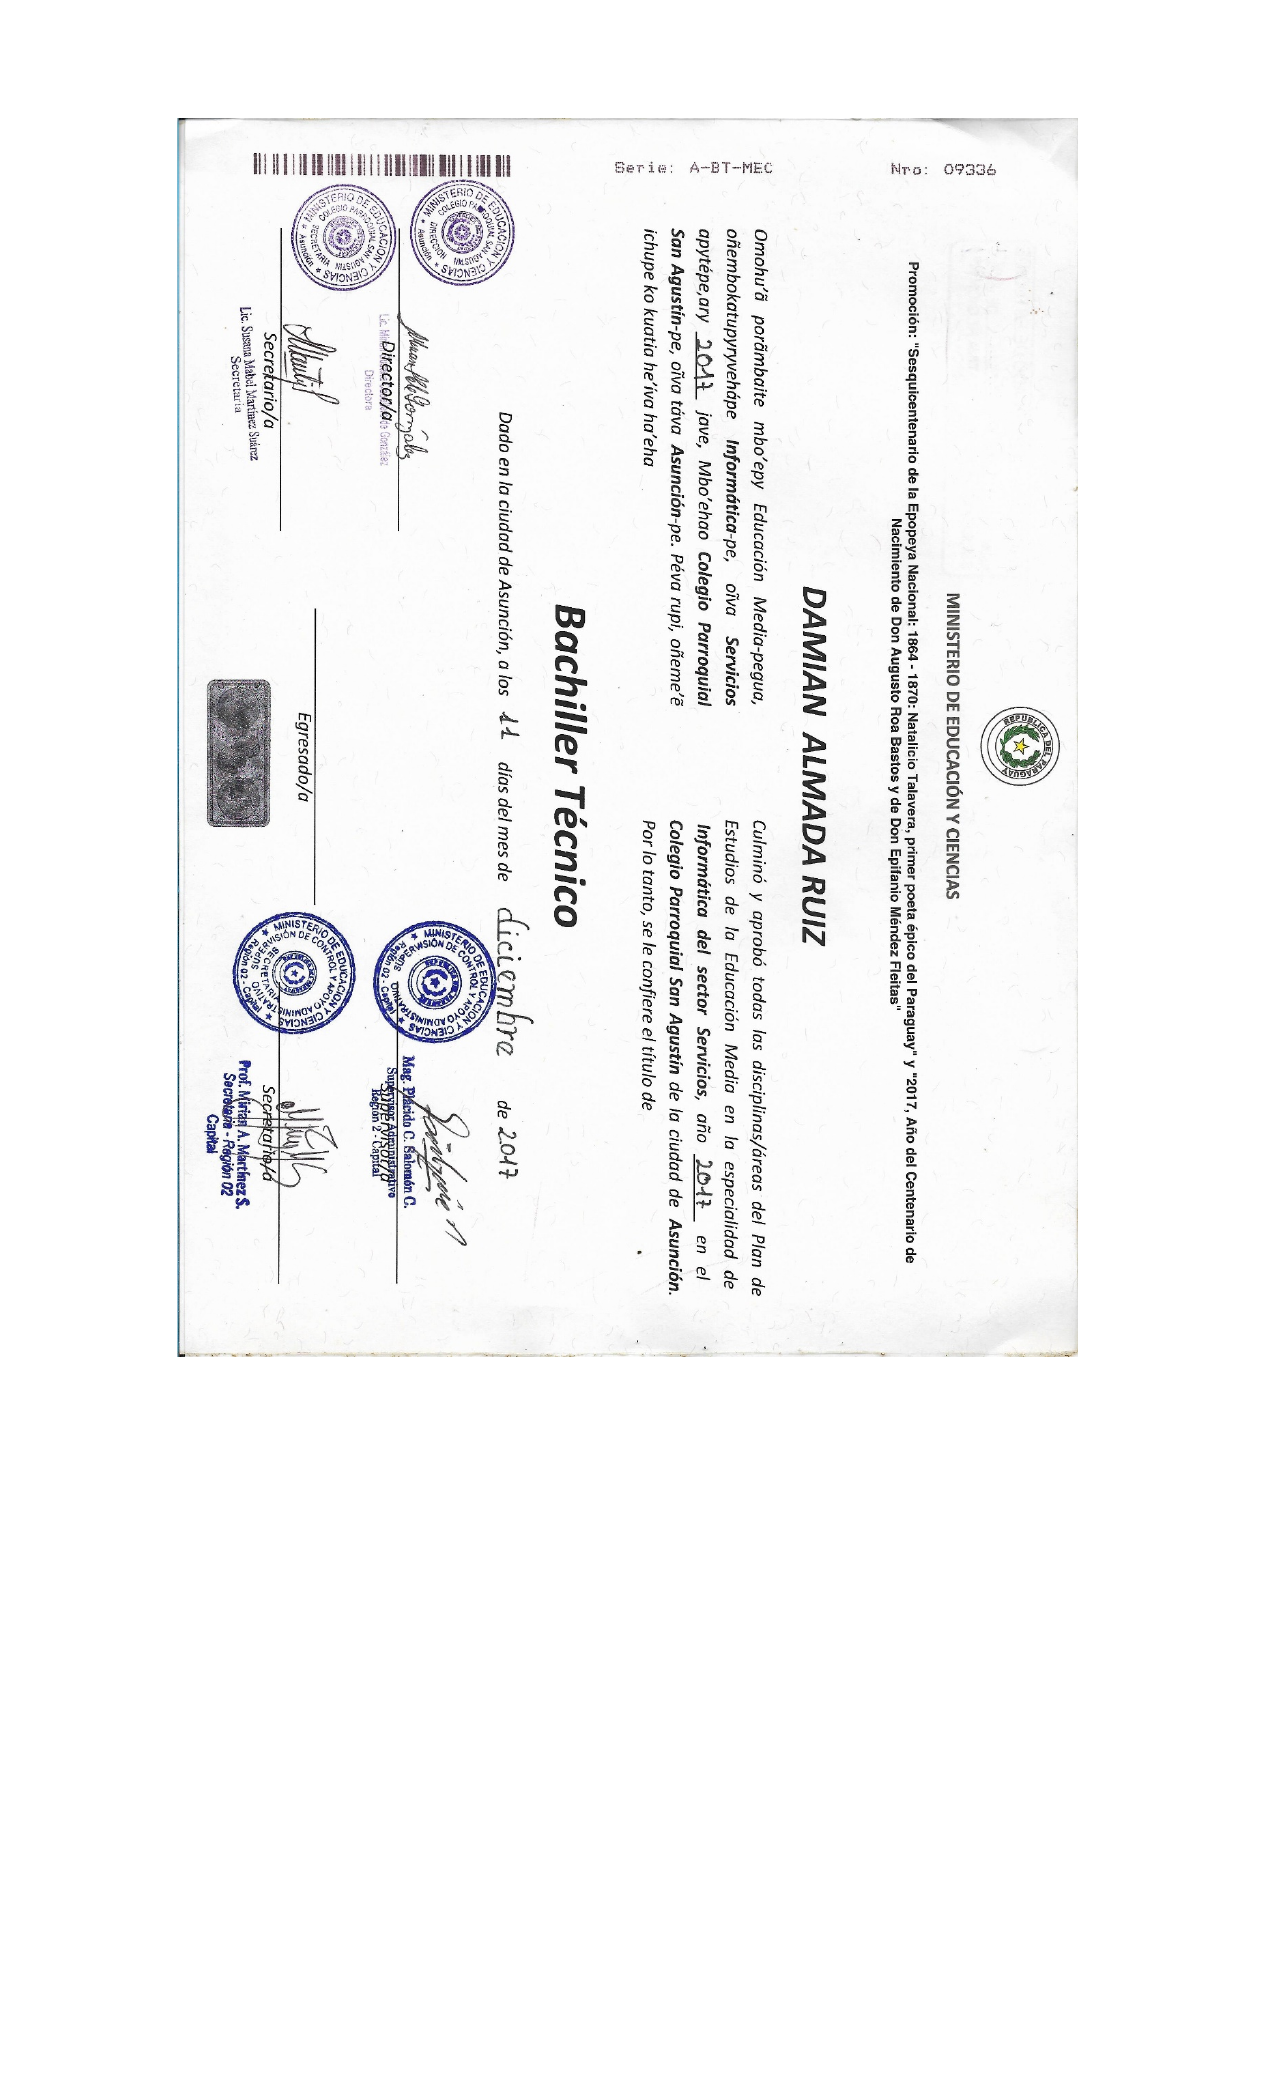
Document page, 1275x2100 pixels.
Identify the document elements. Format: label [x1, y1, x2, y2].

picture [177, 118, 1078, 1357]
